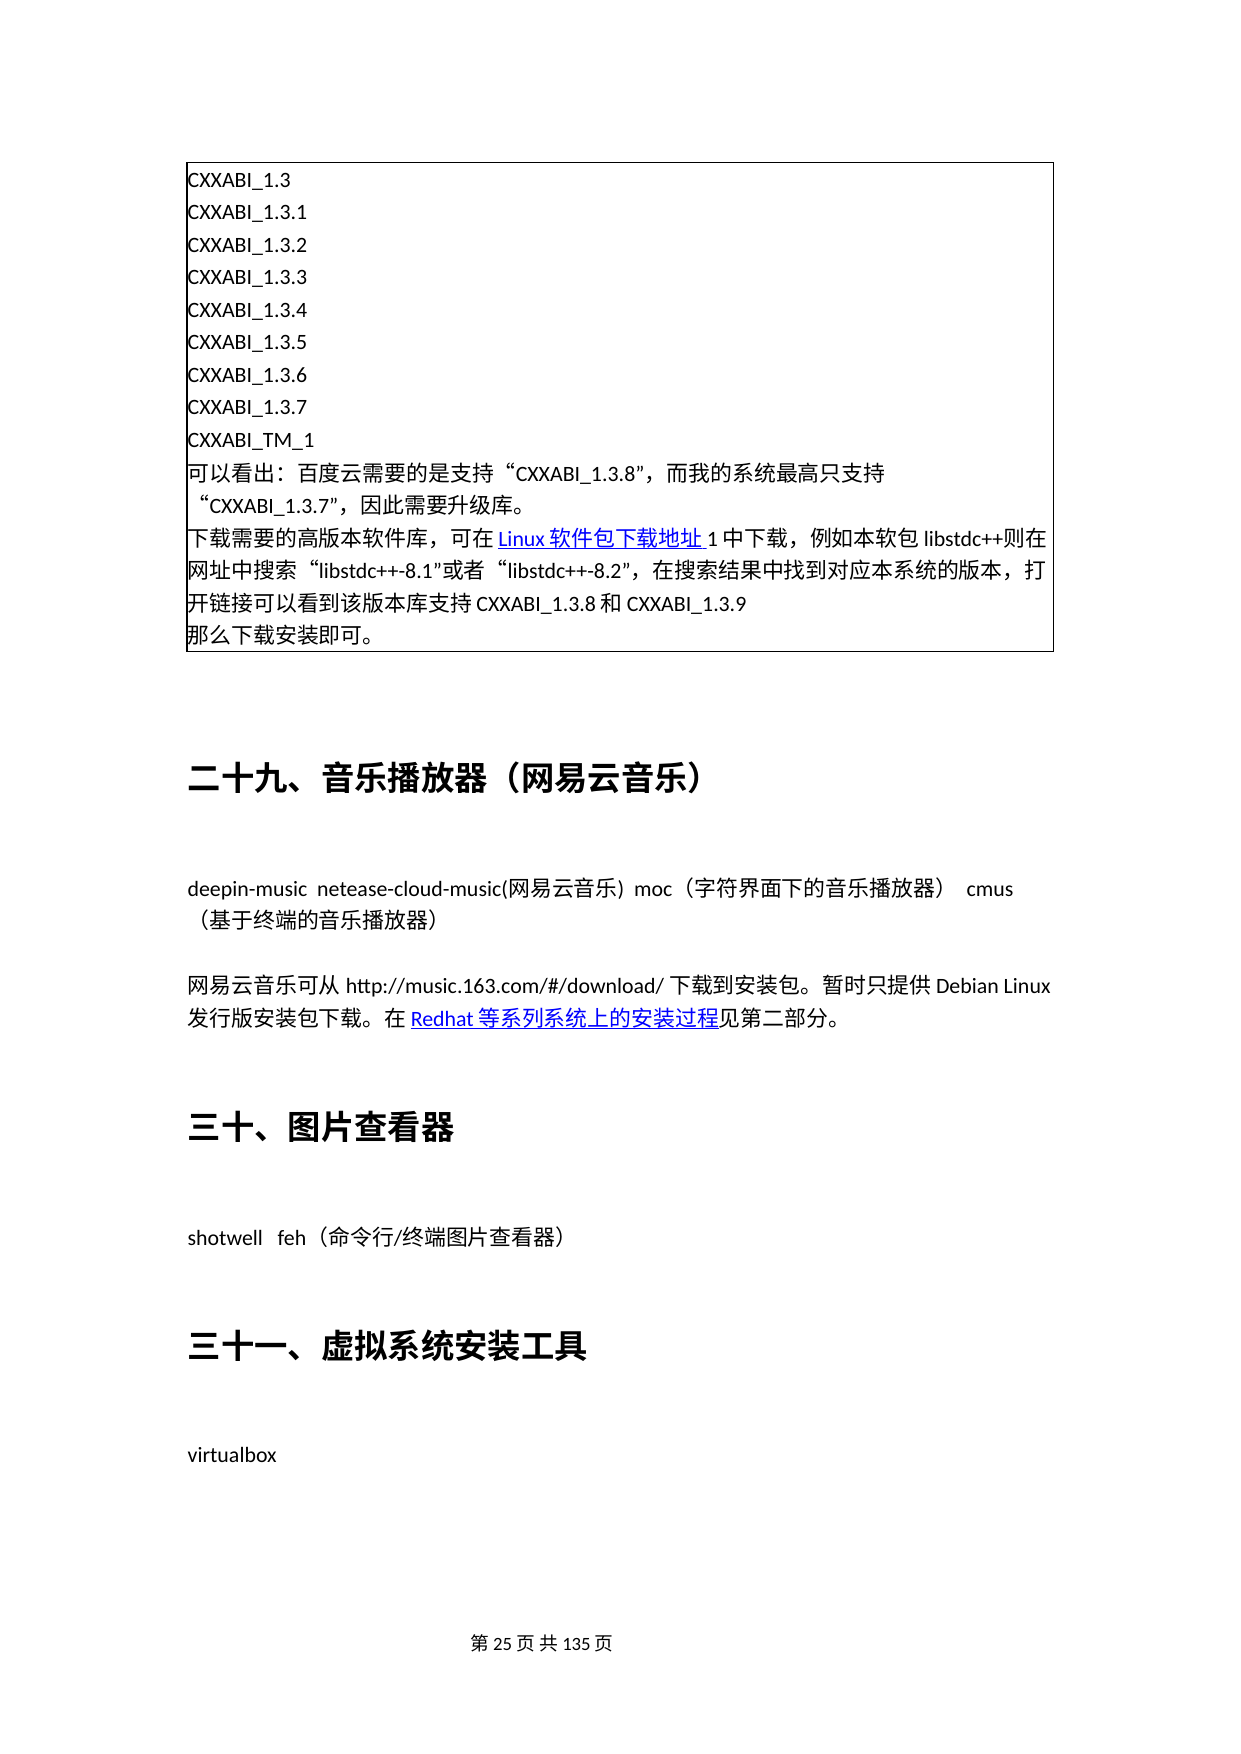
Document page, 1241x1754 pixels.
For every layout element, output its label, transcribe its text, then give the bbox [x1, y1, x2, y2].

subtitle 三十一、虚拟系统安装工具 [187, 1311, 1053, 1376]
text 可以看出：百度云需要的是支持“CXXABI_1.3.8”，而我的系统最高只支持“CXXABI_1.3.7”，因此需要升级库。 [188, 456, 1053, 521]
text shotwell feh（命令行/终端图片查看器） [187, 1219, 1053, 1252]
subtitle 三十、图片查看器 [187, 1092, 1053, 1157]
text CXXABI_1.3.3 [188, 261, 1053, 293]
text CXXABI_1.3.1 [188, 196, 1053, 228]
text 网易云音乐可从 http://music.163.com/#/download/ 下载到安装包。暂时只提供Debian Linux发行版安装包下载。在Redhat等系列系统上的安装过程见第二部分。 [187, 968, 1053, 1033]
text CXXABI_TM_1 [188, 423, 1053, 456]
text CXXABI_1.3.6 [188, 358, 1053, 391]
text CXXABI_1.3 [188, 163, 1053, 196]
text CXXABI_1.3.7 [188, 391, 1053, 423]
text 那么下载安装即可。 [188, 617, 1053, 651]
text 下载需要的高版本软件库，可在Linux软件包下载地址1中下载，例如本软包libstdc++则在网址中搜索“libstdc++-8.1”或者“libstdc++-8.2”，在搜索结果中找到对应本系统的版本，打开链接可以看到该版本库支持CXXABI_1.3.8和CXXABI_1.3.9 [188, 521, 1053, 617]
text CXXABI_1.3.5 [188, 326, 1053, 358]
subtitle 二十九、音乐播放器（网易云音乐） [187, 744, 1053, 809]
text CXXABI_1.3.2 [188, 228, 1053, 261]
text CXXABI_1.3.4 [188, 293, 1053, 326]
text deepin-music netease-cloud-music(网易云音乐) moc（字符界面下的音乐播放器） cmus（基于终端的音乐播放器） [187, 870, 1053, 935]
text virtualbox [187, 1438, 1053, 1471]
